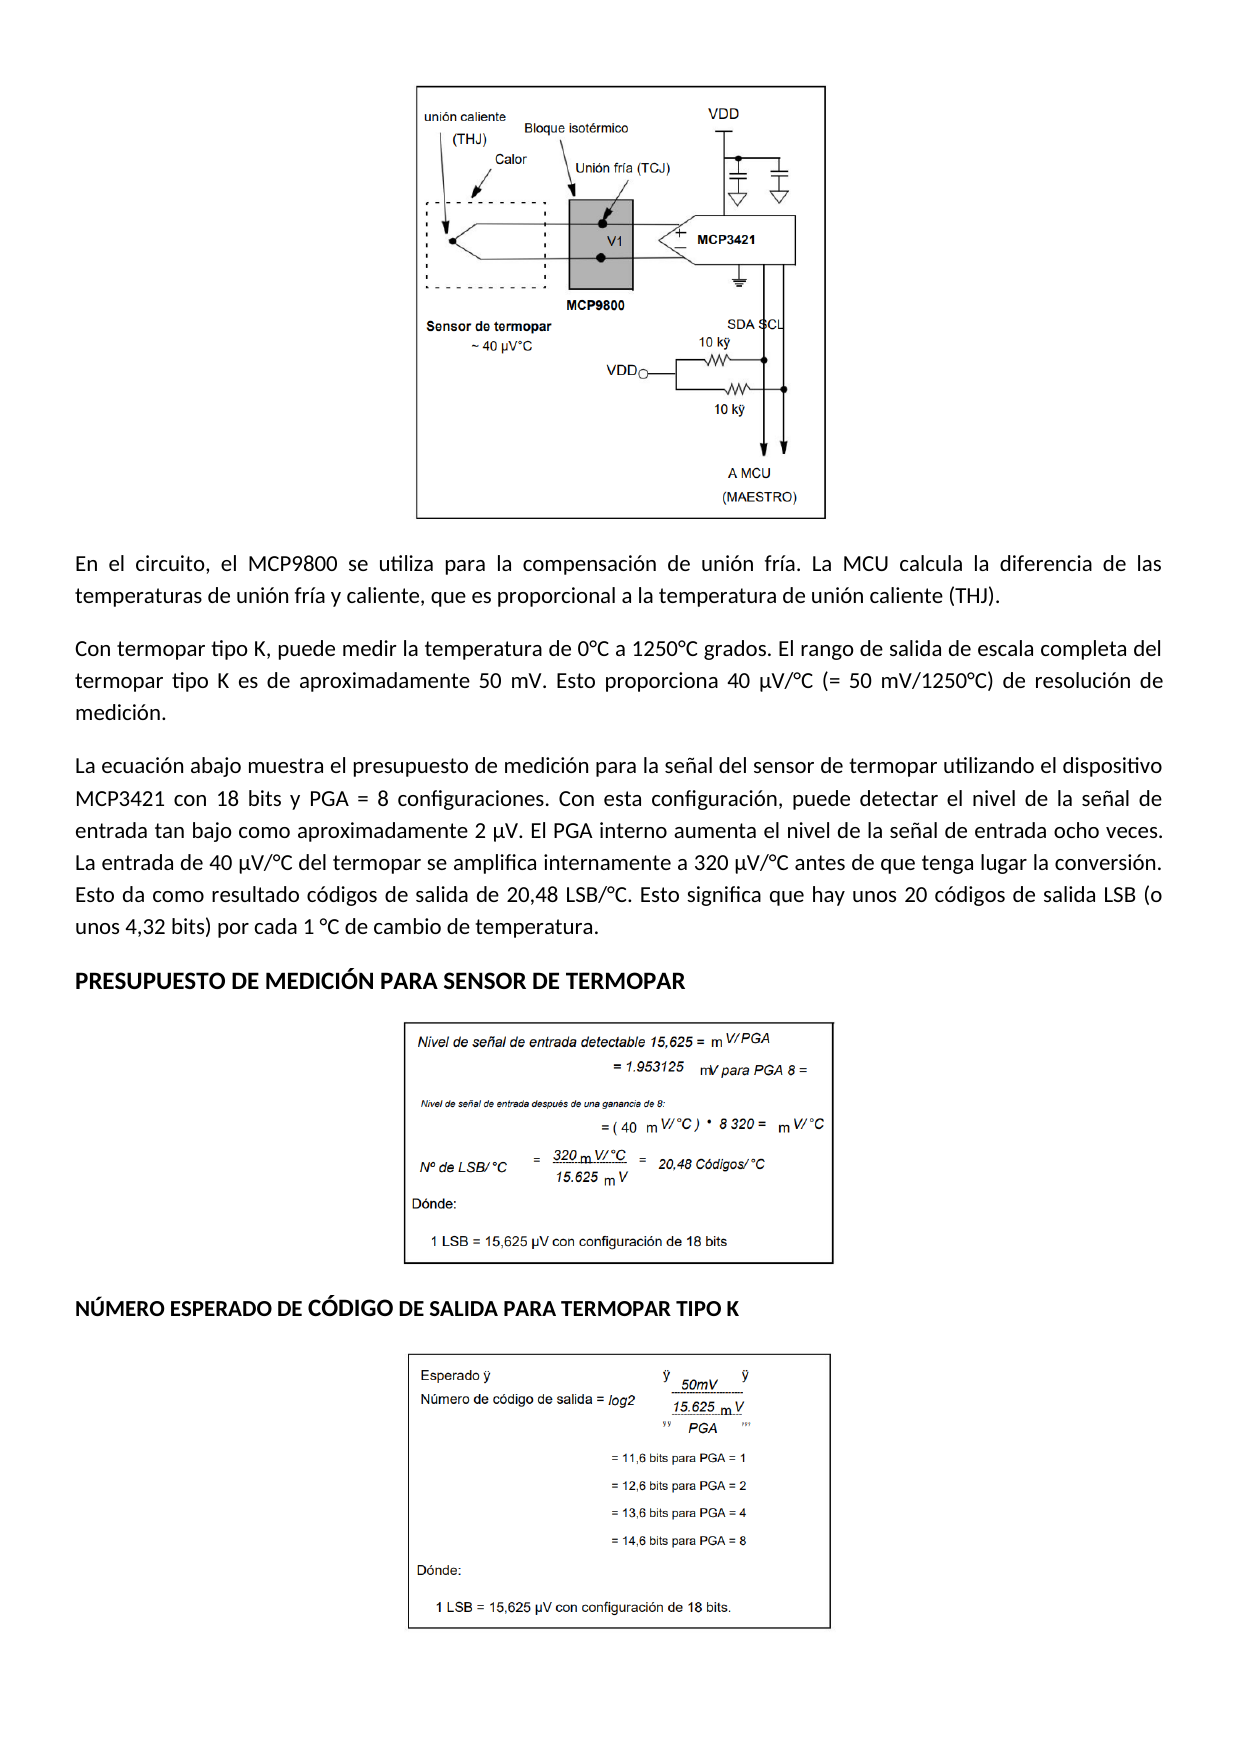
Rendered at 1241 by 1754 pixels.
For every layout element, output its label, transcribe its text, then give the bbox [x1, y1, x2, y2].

text En el circuito, el MCP9800 se utiliza para la compensación de unión fría. La MCU calcula la diferencia de las temperaturas de unión fría y caliente, que es proporcional a la temperatura de unión caliente (THJ). [75, 549, 1165, 609]
text PRESUPUESTO DE MEDICIÓN PARA SENSOR DE TERMOPAR [75, 966, 1165, 996]
text La ecuación abajo muestra el presupuesto de medición para la señal del sensor de termopar utilizando el dispositivo MCP3421 con 18 bits y PGA = 8 configuraciones. Con esta configuración, puede detectar el nivel de la señal de entrada tan bajo como aproximadamente 2 µV. El PGA interno aumenta el nivel de la señal de entrada ocho veces. La entrada de 40 µV/°C del termopar se amplifica internamente a 320 µV/°C antes de que tenga lugar la conversión. Esto da como resultado códigos de salida de 20,48 LSB/°C. Esto significa que hay unos 20 códigos de salida LSB (o unos 4,32 bits) por cada 1 °C de cambio de temperatura. [75, 752, 1165, 941]
text NÚMERO ESPERADO DE CÓDIGO DE SALIDA PARA TERMOPAR TIPO K [75, 1292, 1165, 1323]
picture [407, 75, 833, 524]
picture [398, 1021, 842, 1268]
picture [395, 1348, 845, 1640]
text Con termopar tipo K, puede medir la temperatura de 0°C a 1250°C grados. El rango de salida de escala completa del termopar tipo K es de aproximadamente 50 mV. Esto proporciona 40 µV/°C (= 50 mV/1250°C) de resolución de medición. [75, 634, 1165, 727]
